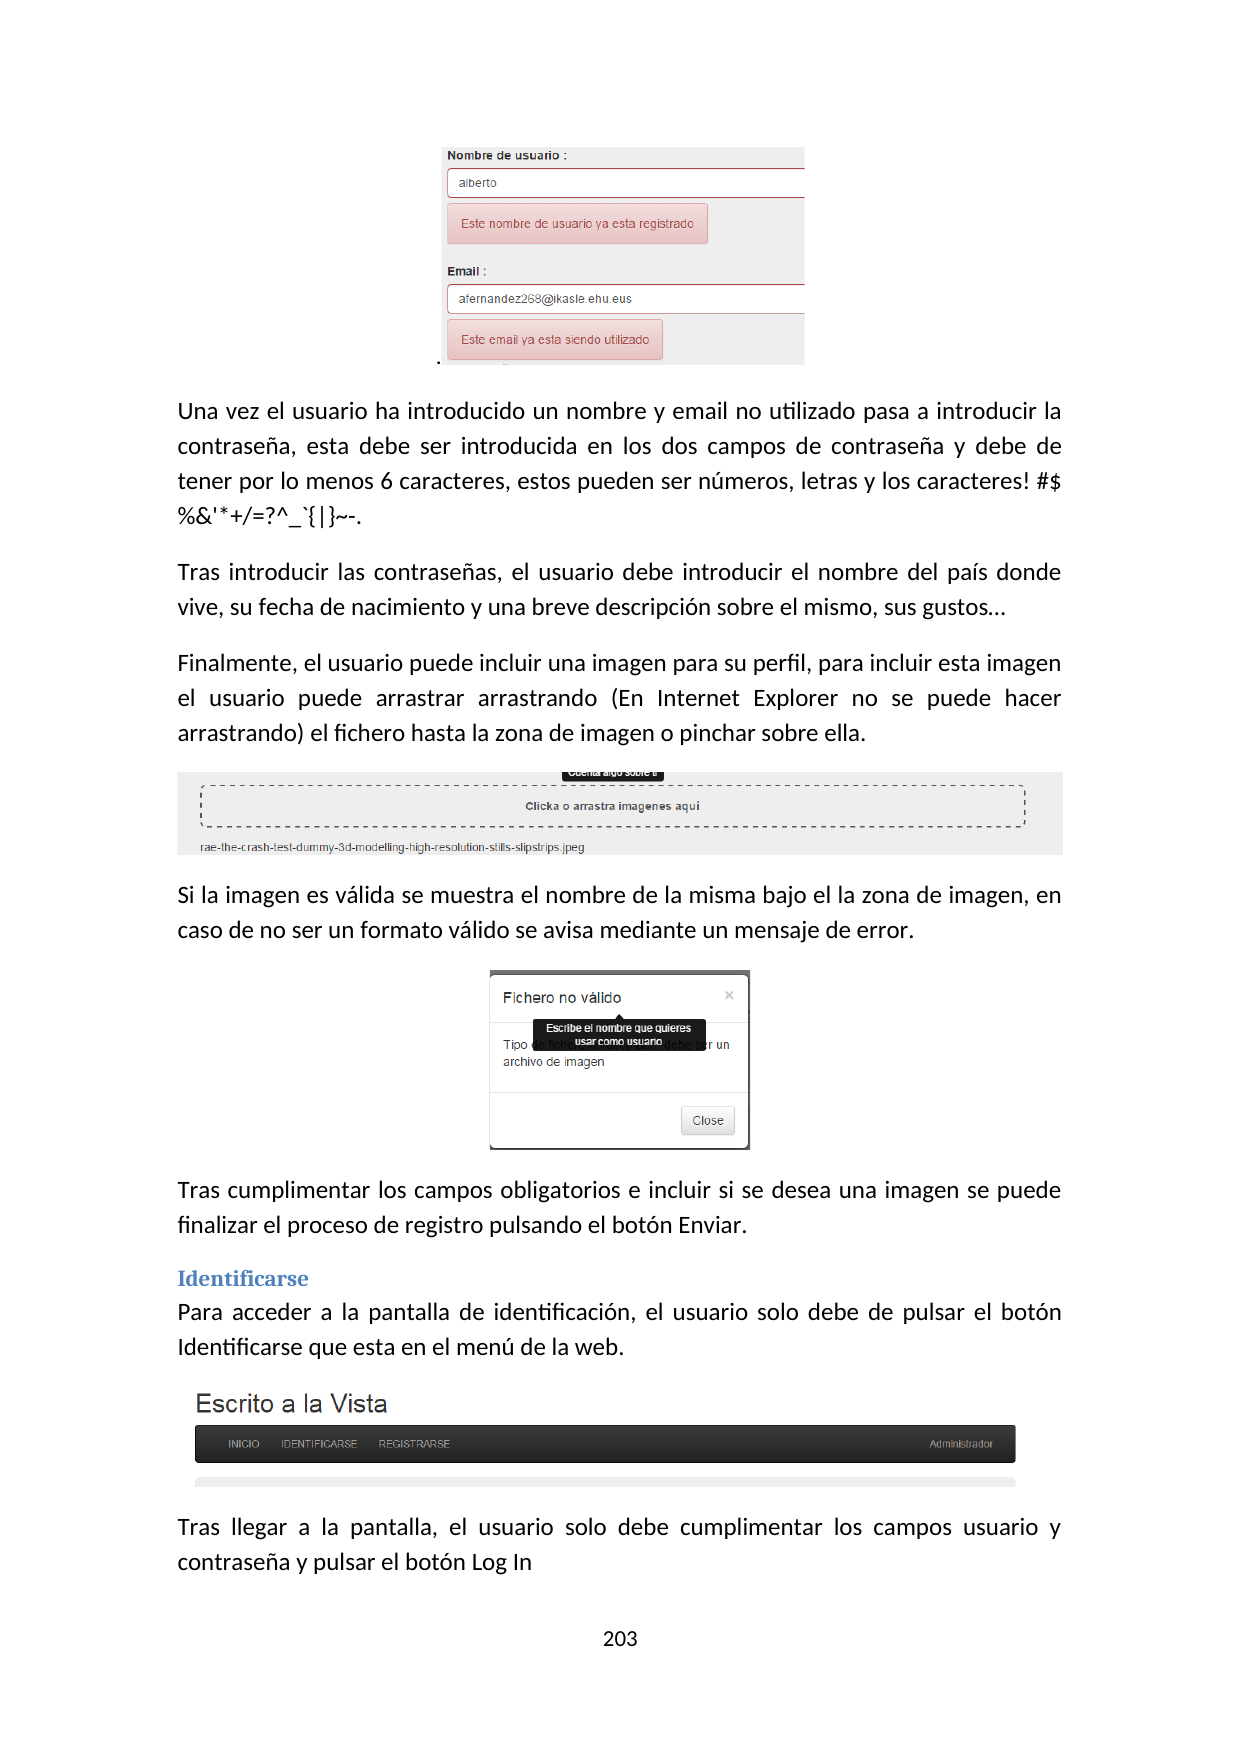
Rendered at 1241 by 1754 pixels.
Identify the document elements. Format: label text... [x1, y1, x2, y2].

text Tras llegar a la pantalla, el usuario solo debe cumplimentar los campos usuario y contraseña y pulsar el botón Log In [177, 1511, 1063, 1577]
text Finalmente, el usuario puede incluir una imagen para su perfil, para incluir esta imagen el usuario puede arrastrar arrastrando (En Internet Explorer no se puede hacer arrastrando) el fichero hasta la zona de imagen o pinchar sobre ella. [177, 647, 1063, 747]
text Para acceder a la pantalla de identificación, el usuario solo debe de pulsar el botón Identificarse que esta en el menú de la web. [177, 1296, 1063, 1361]
text Una vez el usuario ha introducido un nombre y email no utilizado pasa a introducir la contraseña, esta debe ser introducida en los dos campos de contraseña y debe de tener por lo menos 6 caracteres, estos pueden ser números, letras y los caracteres! #$%&'*+/=?^_`{|}~-. [177, 395, 1063, 531]
text . [177, 148, 1063, 370]
subtitle Identificarse [177, 1266, 1063, 1292]
text Tras introducir las contraseñas, el usuario debe introducir el nombre del país donde vive, su fecha de nacimiento y una breve descripción sobre el mismo, sus gustos… [177, 556, 1063, 622]
text Si la imagen es válida se muestra el nombre de la misma bajo el la zona de imagen, en caso de no ser un formato válido se avisa mediante un mensaje de error. [177, 879, 1063, 945]
text Tras cumplimentar los campos obligatorios e incluir si se desea una imagen se puede finalizar el proceso de registro pulsando el botón Enviar. [177, 1175, 1063, 1240]
